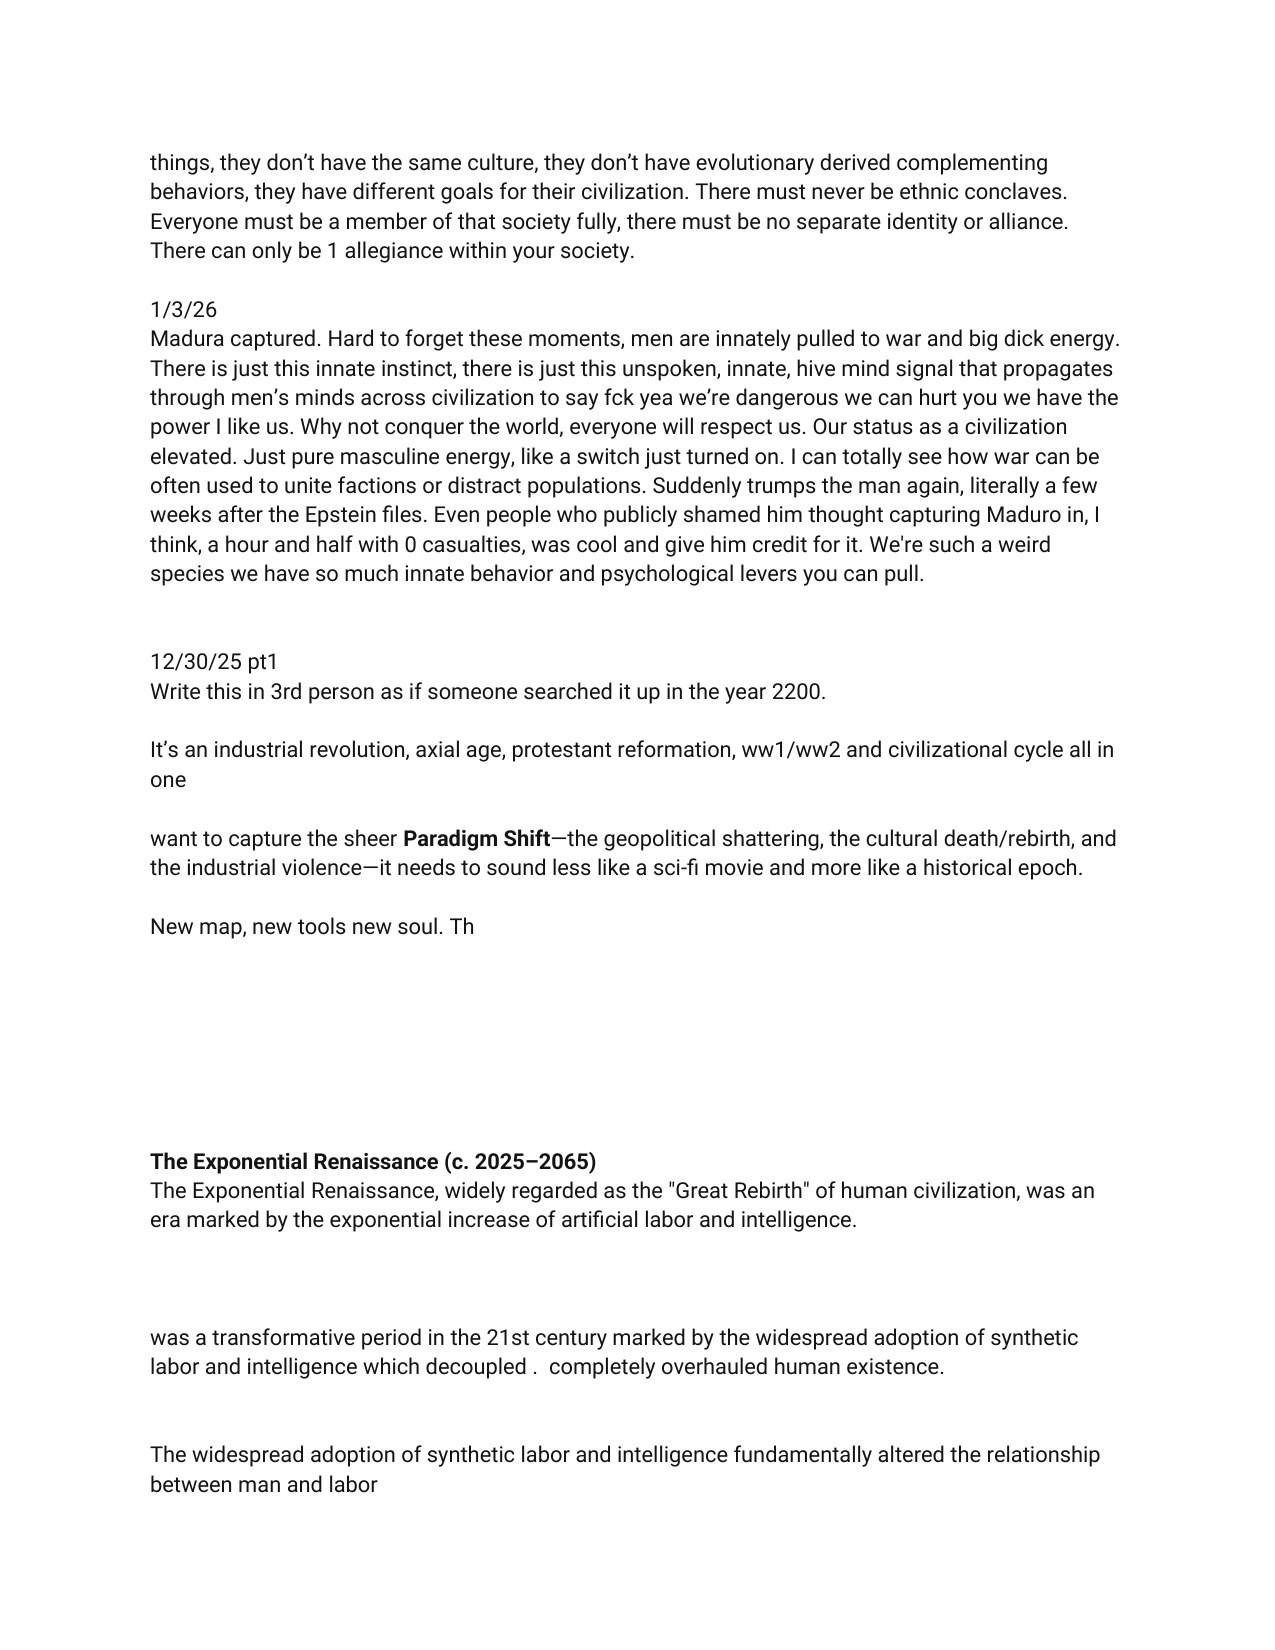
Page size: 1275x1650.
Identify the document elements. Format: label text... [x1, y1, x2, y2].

text 1/3/26 [150, 297, 1125, 322]
text 12/30/25 pt1 [150, 649, 1125, 675]
text Madura captured. Hard to forget these moments, men are innately pulled to war and big dick energy. There is just this innate instinct, there is just this unspoken, innate, hive mind signal that propagates through men’s minds across civilization to say fck yea we’re dangerous we can hurt you we have the power I like us. Why not conquer the world, everyone will respect us. Our status as a civilization elevated. Just pure masculine energy, like a switch just turned on. I can totally see how war can be often used to unite factions or distract populations. Suddenly trumps the man again, literally a few weeks after the Epstein files. Even people who publicly shamed him thought capturing Maduro in, I think, a hour and half with 0 casualties, was cool and give him credit for it. We're such a weird species we have so much innate behavior and psychological levers you can pull. [150, 326, 1125, 587]
text The Exponential Renaissance (c. 2025–2065) [150, 1149, 1125, 1174]
text New map, new tools new soul. Th [150, 914, 1125, 939]
text The widespread adoption of synthetic labor and intelligence fundamentally altered the relationship between man and labor [150, 1442, 1125, 1497]
text was a transformative period in the 21st century marked by the widespread adoption of synthetic labor and intelligence which decoupled . completely overhauled human existence. [150, 1325, 1125, 1380]
text Write this in 3rd person as if someone searched it up in the year 2200. [150, 679, 1125, 704]
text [150, 150, 1125, 264]
text want to capture the sheer Paradigm Shift—the geopolitical shattering, the cultural death/rebirth, and the industrial violence—it needs to sound less like a sci-fi movie and more like a historical epoch. [150, 826, 1125, 881]
text The Exponential Renaissance, widely regarded as the "Great Rebirth" of human civilization, was an era marked by the exponential increase of artificial labor and intelligence. [150, 1178, 1125, 1233]
text It’s an industrial revolution, axial age, protestant reformation, ww1/ww2 and civilizational cycle all in one [150, 737, 1125, 792]
